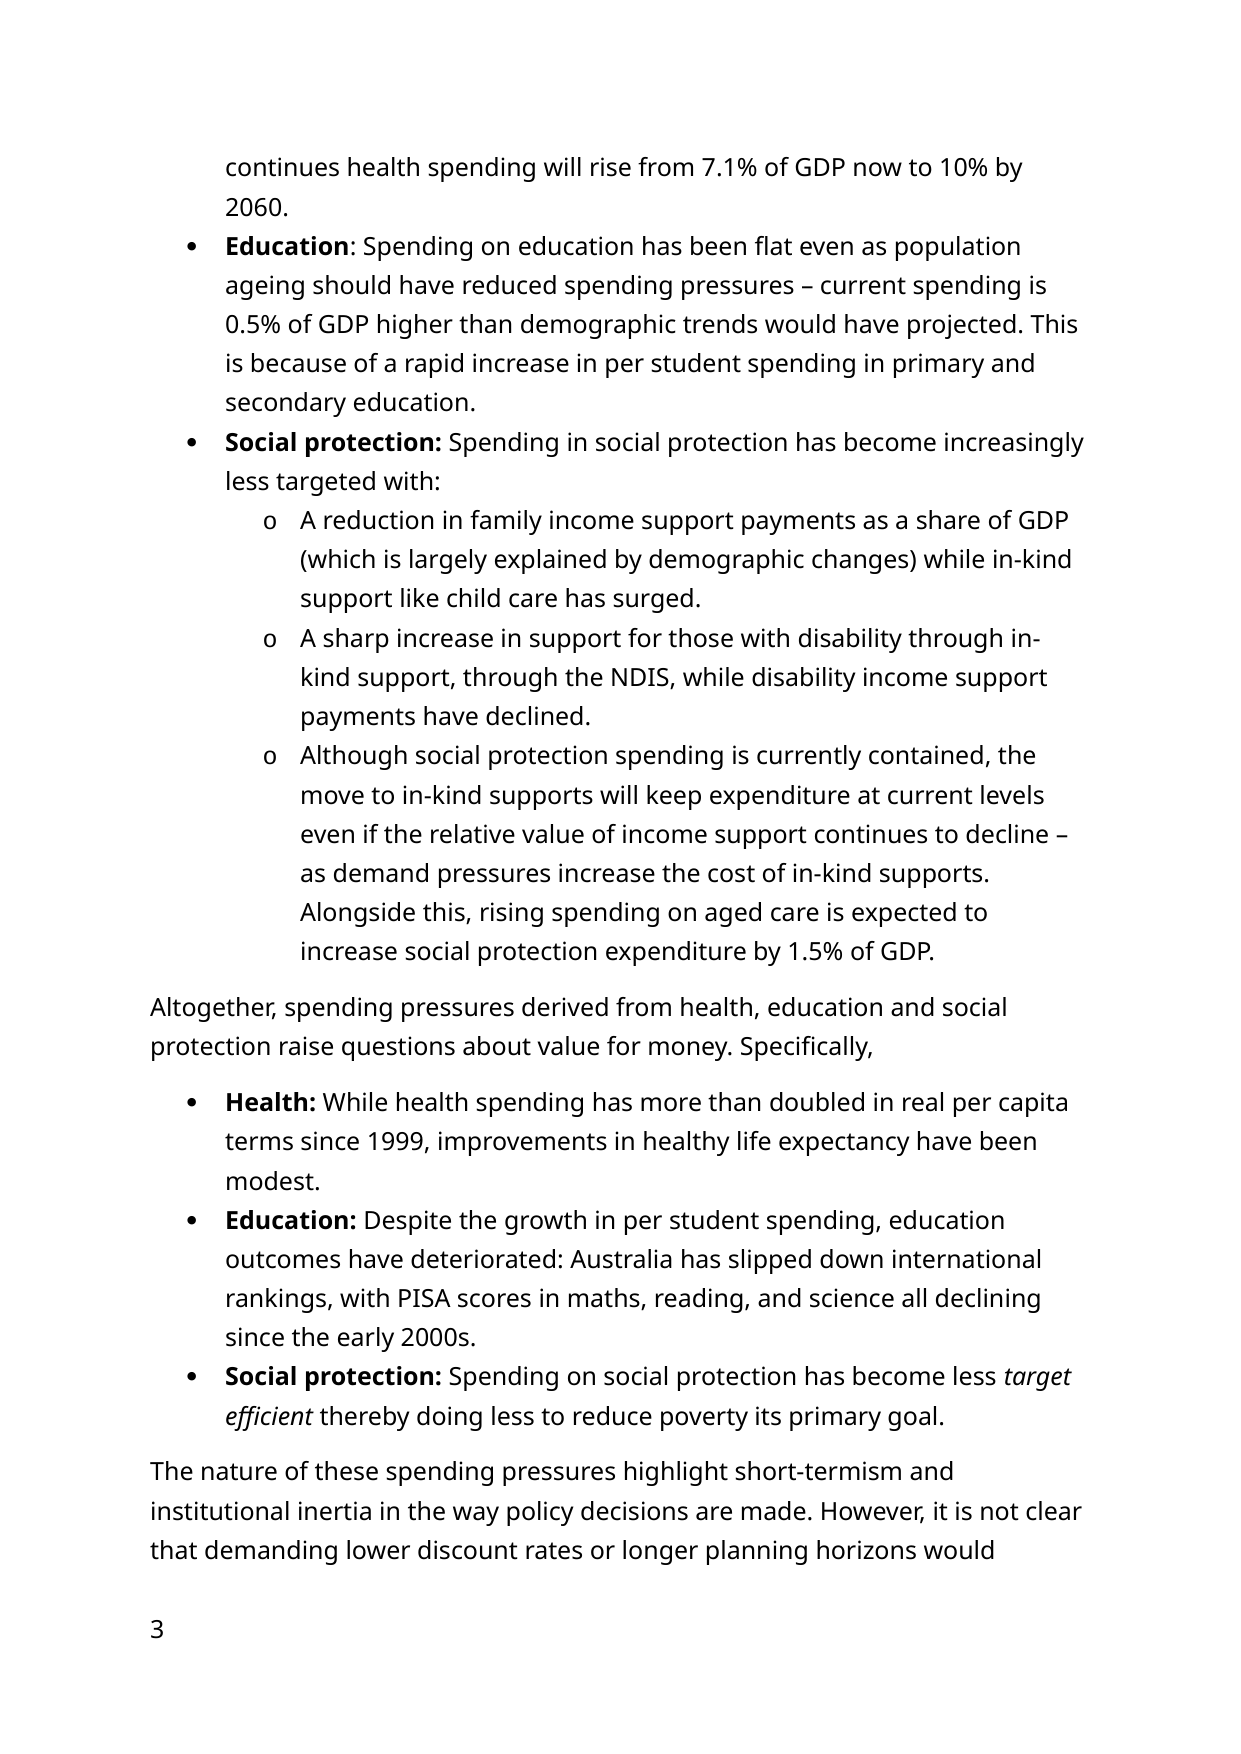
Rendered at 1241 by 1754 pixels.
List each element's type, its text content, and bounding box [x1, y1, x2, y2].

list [187, 150, 1090, 223]
list A sharp increase in support for those with disability through in-kind support, through the NDIS, while disability income support payments have declined. [262, 620, 1090, 733]
list Although social protection spending is currently contained, the move to in-kind supports will keep expenditure at current levels even if the relative value of income support continues to decline – as demand pressures increase the cost of in-kind supports. Alongside this, rising spending on aged care is expected to increase social protection expenditure by 1.5% of GDP. [262, 738, 1090, 968]
list Education: Despite the growth in per student spending, education outcomes have deteriorated: Australia has slipped down international rankings, with PISA scores in maths, reading, and science all declining since the early 2000s. [187, 1202, 1090, 1354]
text Altogether, spending pressures derived from health, education and social protection raise questions about value for money. Specifically, [150, 990, 1090, 1063]
list A reduction in family income support payments as a share of GDP (which is largely explained by demographic changes) while in-kind support like child care has surged. [262, 502, 1090, 615]
list Health: While health spending has more than doubled in real per capita terms since 1999, improvements in healthy life expectancy have been modest. [187, 1085, 1090, 1197]
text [150, 1454, 1090, 1566]
list Education: Spending on education has been flat even as population ageing should have reduced spending pressures – current spending is 0.5% of GDP higher than demographic trends would have projected. This is because of a rapid increase in per student spending in primary and secondary education. [187, 228, 1090, 419]
list Social protection: Spending on social protection has become less target efficient thereby doing less to reduce poverty its primary goal. [187, 1359, 1090, 1432]
list Social protection: Spending in social protection has become increasingly less targeted with: [187, 424, 1090, 497]
